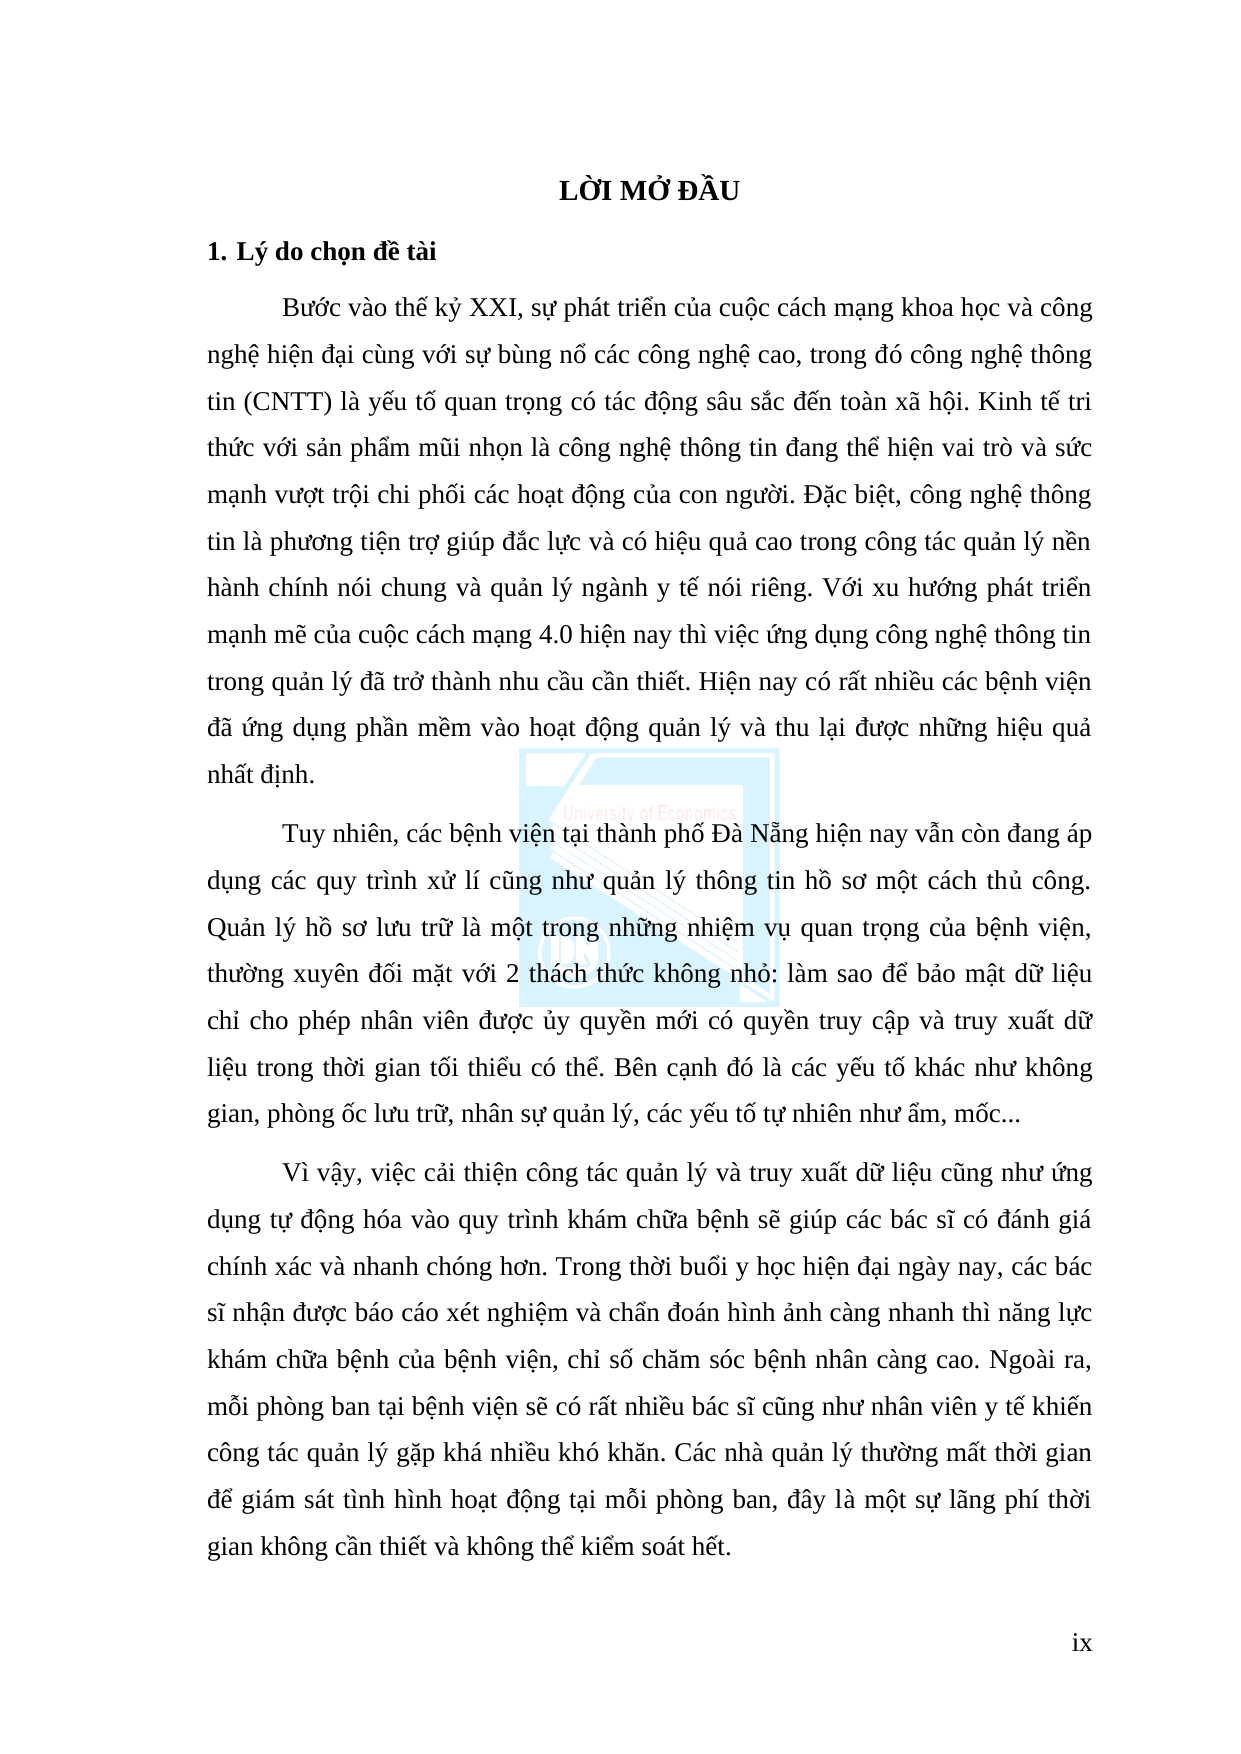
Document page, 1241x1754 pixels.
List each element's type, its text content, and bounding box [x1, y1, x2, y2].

list Lý do chọn đề tài [207, 236, 1092, 267]
list Tuy nhiên, các bệnh viện tại thành phố Đà Nẵng hiện nay vẫn còn đang áp dụng các quy trình xử lí cũng như quản lý thông tin hồ sơ một cách thủ công. Quản lý hồ sơ lưu trữ là một trong những nhiệm vụ quan trọng của bệnh viện, thường xuyên đối mặt với 2 thách thức không nhỏ: làm sao để bảo mật dữ liệu chỉ cho phép nhân viên được ủy quyền mới có quyền truy cập và truy xuất dữ liệu trong thời gian tối thiểu có thể. Bên cạnh đó là các yếu tố khác như không gian, phòng ốc lưu trữ, nhân sự quản lý, các yếu tố tự nhiên như ẩm, mốc... [207, 817, 1092, 1128]
subtitle LỜI MỞ ĐẦU [207, 173, 1092, 206]
list Bước vào thế kỷ XXI, sự phát triển của cuộc cách mạng khoa học và công nghệ hiện đại cùng với sự bùng nổ các công nghệ cao, trong đó công nghệ thông tin (CNTT) là yếu tố quan trọng có tác động sâu sắc đến toàn xã hội. Kinh tế tri thức với sản phẩm mũi nhọn là công nghệ thông tin đang thể hiện vai trò và sức mạnh vượt trội chi phối các hoạt động của con người. Đặc biệt, công nghệ thông tin là phương tiện trợ giúp đắc lực và có hiệu quả cao trong công tác quản lý nền hành chính nói chung và quản lý ngành y tế nói riêng. Với xu hướng phát triển mạnh mẽ của cuộc cách mạng 4.0 hiện nay thì việc ứng dụng công nghệ thông tin trong quản lý đã trở thành nhu cầu cần thiết. Hiện nay có rất nhiều các bệnh viện đã ứng dụng phần mềm vào hoạt động quản lý và thu lại được những hiệu quả nhất định. [207, 292, 1092, 789]
list Vì vậy, việc cải thiện công tác quản lý và truy xuất dữ liệu cũng như ứng dụng tự động hóa vào quy trình khám chữa bệnh sẽ giúp các bác sĩ có đánh giá chính xác và nhanh chóng hơn. Trong thời buổi y học hiện đại ngày nay, các bác sĩ nhận được báo cáo xét nghiệm và chẩn đoán hình ảnh càng nhanh thì năng lực khám chữa bệnh của bệnh viện, chỉ số chăm sóc bệnh nhân càng cao. Ngoài ra, mỗi phòng ban tại bệnh viện sẽ có rất nhiều bác sĩ cũng như nhân viên y tế khiến công tác quản lý gặp khá nhiều khó khăn. Các nhà quản lý thường mất thời gian để giám sát tình hình hoạt động tại mỗi phòng ban, đây là một sự lãng phí thời gian không cần thiết và không thể kiểm soát hết. [207, 1157, 1092, 1561]
